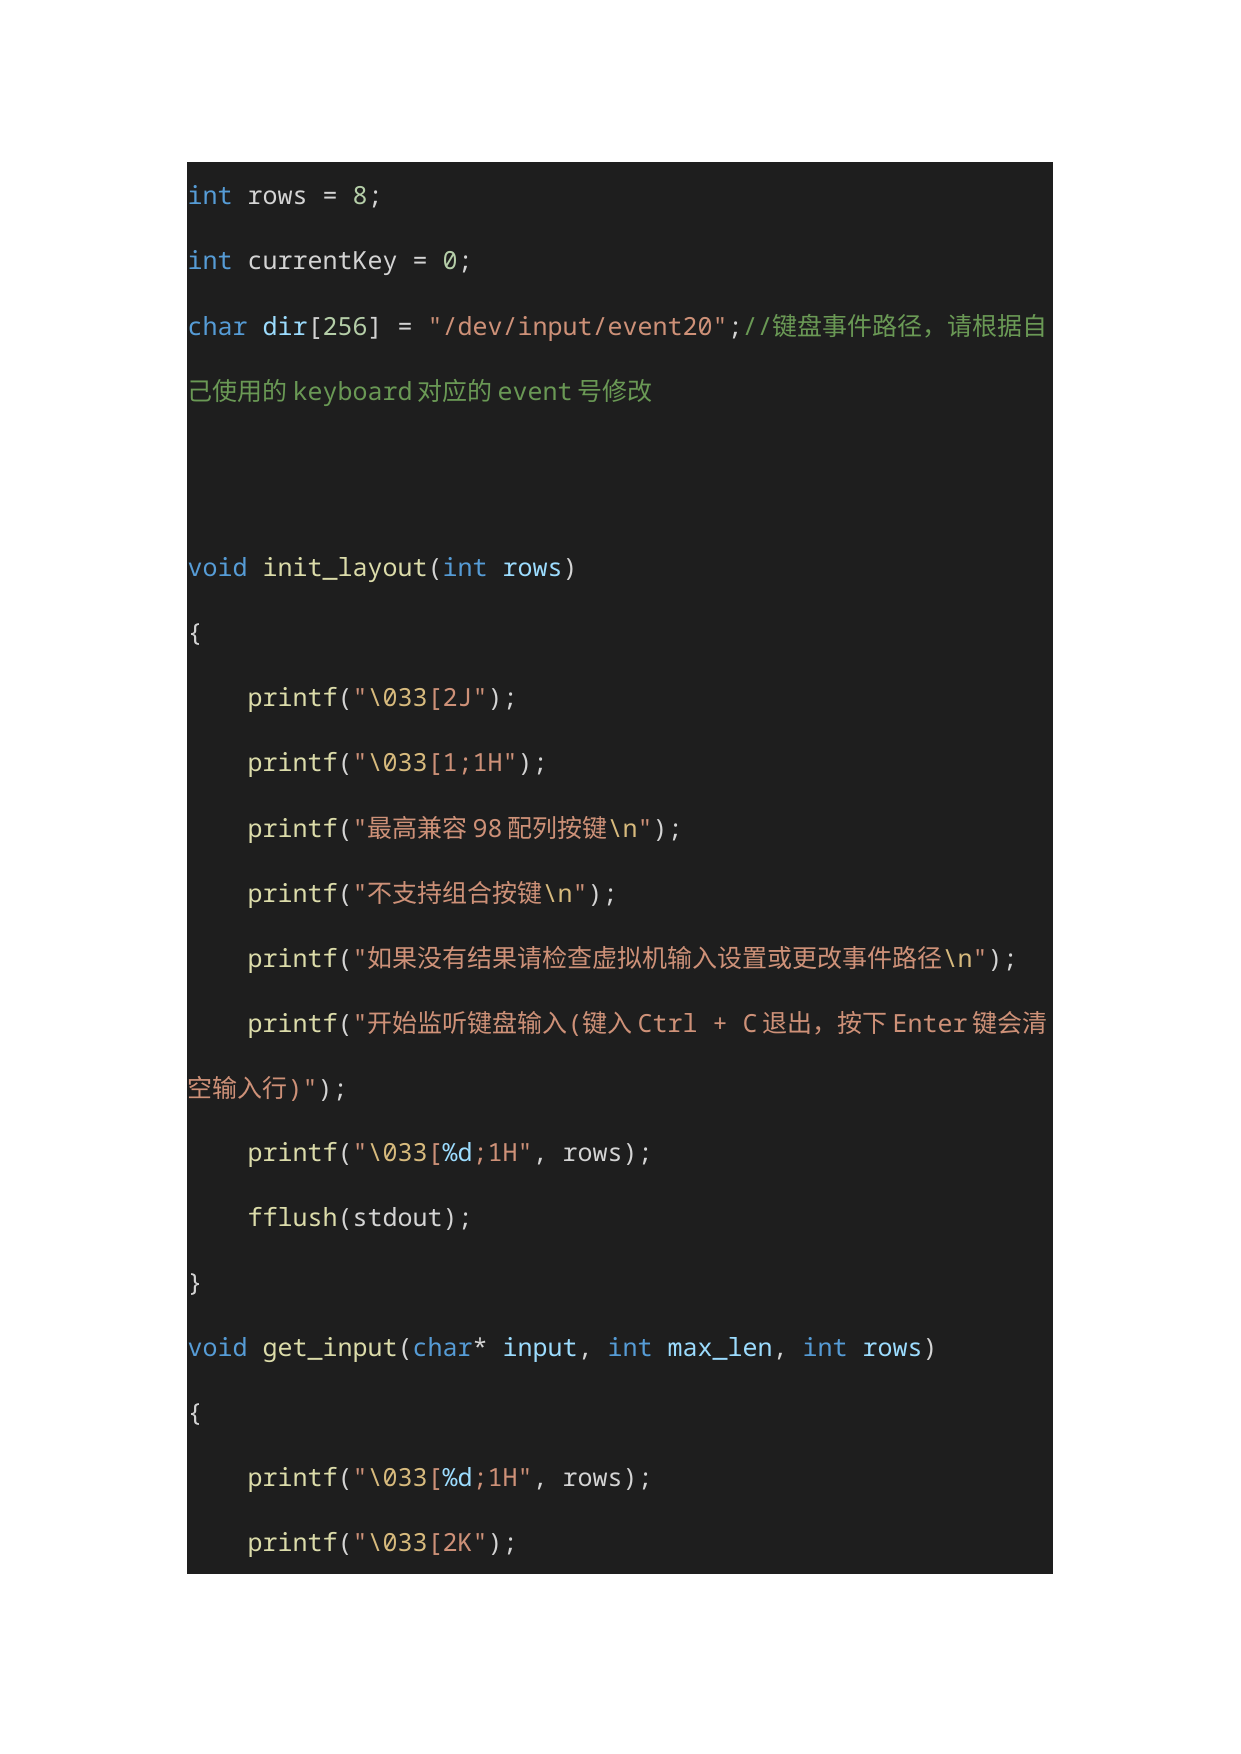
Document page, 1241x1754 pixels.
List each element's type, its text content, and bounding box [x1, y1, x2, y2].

text { [187, 599, 1053, 664]
text { [187, 1379, 1053, 1444]
text printf("如果没有结果请检查虚拟机输入设置或更改事件路径\n"); [187, 924, 1053, 989]
text } [187, 1249, 1053, 1314]
text void init_layout(int rows) [187, 534, 1053, 599]
text printf("\033[2J"); [187, 664, 1053, 729]
text void get_input(char* input, int max_len, int rows) [187, 1314, 1053, 1379]
text int rows = 8; [187, 162, 1053, 227]
text char dir[256] = "/dev/input/event20";//键盘事件路径，请根据自己使用的keyboard对应的event号修改 [187, 292, 1053, 422]
text printf("\033[%d;1H", rows); [187, 1444, 1053, 1509]
text printf("最高兼容98配列按键\n"); [187, 794, 1053, 859]
text printf("\033[1;1H"); [187, 729, 1053, 794]
text fflush(stdout); [187, 1184, 1053, 1249]
text printf("不支持组合按键\n"); [187, 859, 1053, 924]
text printf("开始监听键盘输入(键入Ctrl + C退出，按下Enter键会清空输入行)"); [187, 989, 1053, 1119]
text printf("\033[%d;1H", rows); [187, 1119, 1053, 1184]
text printf("\033[2K"); [187, 1509, 1053, 1574]
text int currentKey = 0; [187, 227, 1053, 292]
